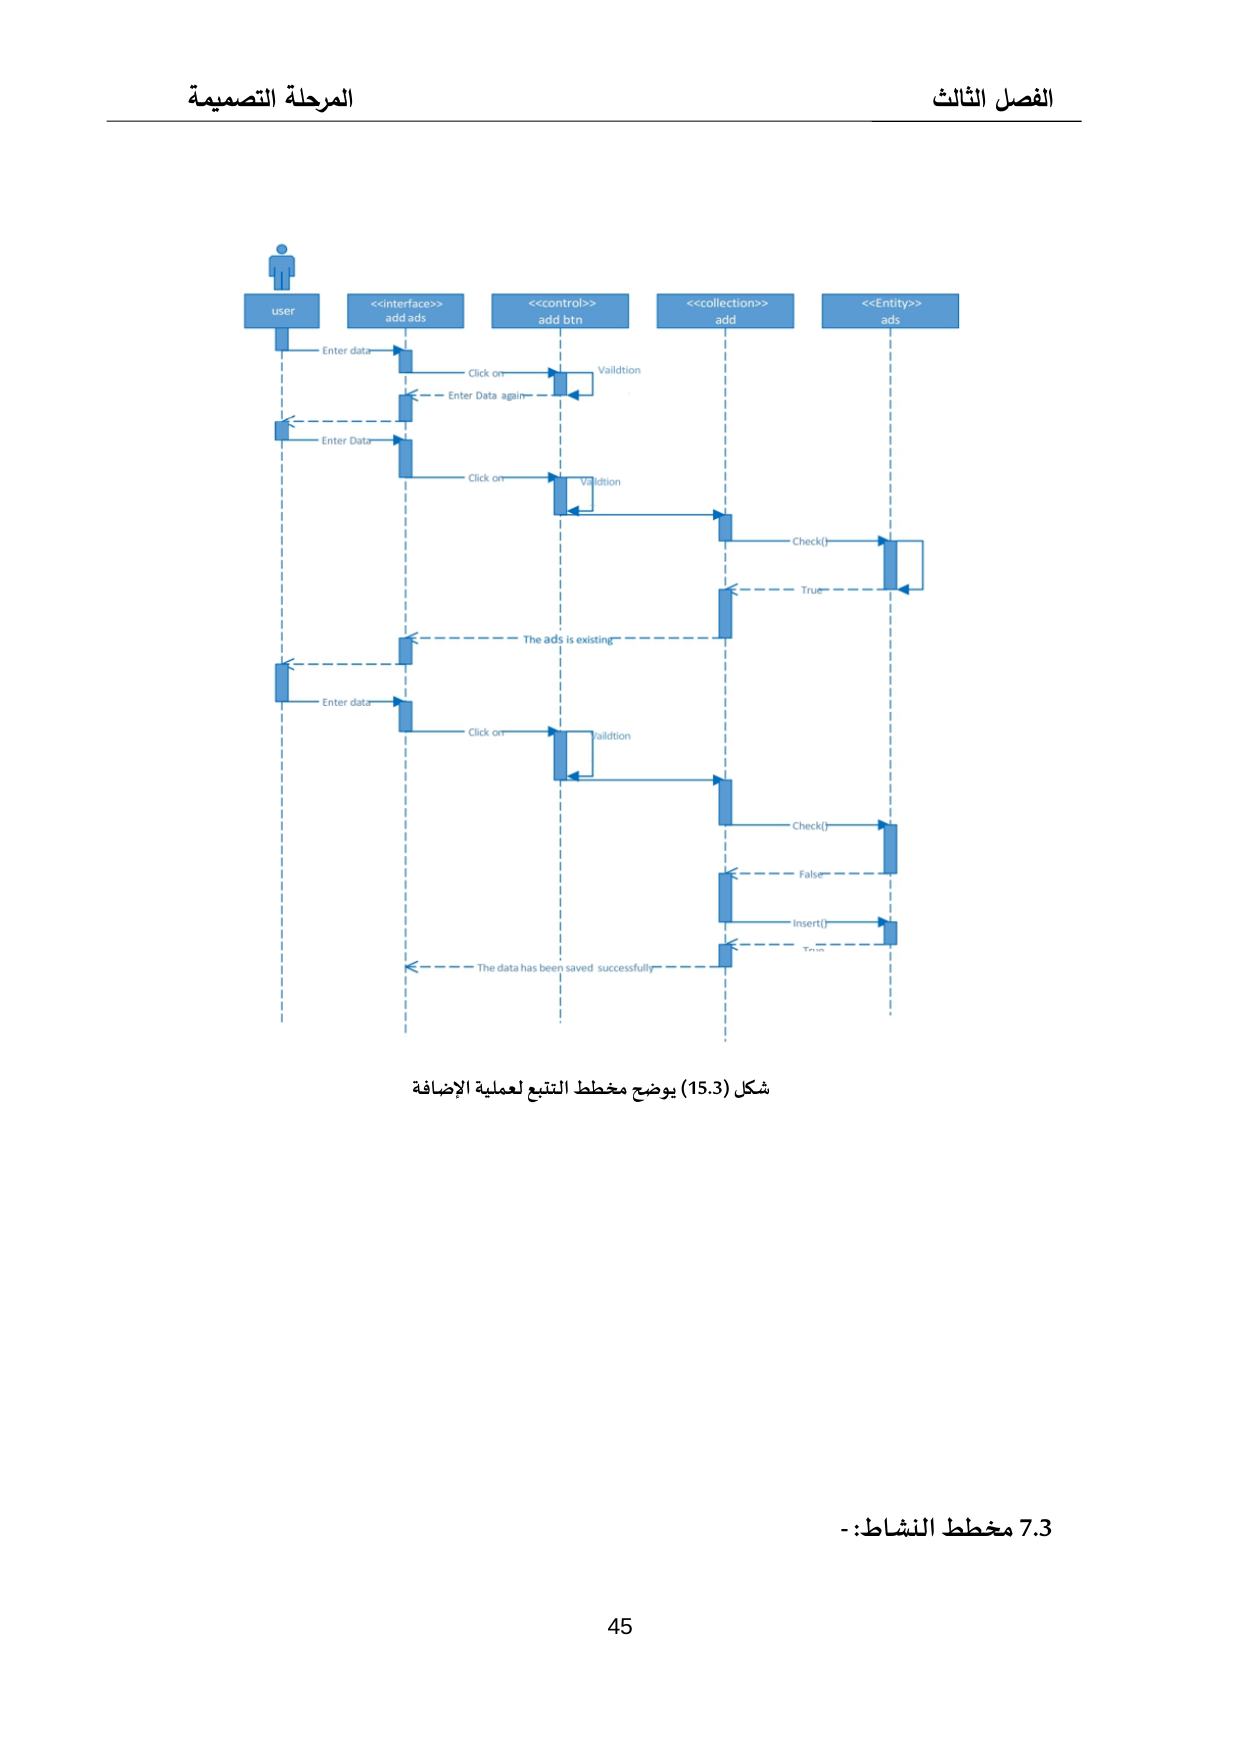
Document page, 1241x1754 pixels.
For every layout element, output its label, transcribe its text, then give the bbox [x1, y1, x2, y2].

text 7.3 مخطط النشاط: - [187, 1507, 1053, 1554]
picture [188, 220, 1053, 1052]
text شكل (15.3) يوضح مخطط التتبع لعملية الإضافة [187, 1072, 995, 1107]
